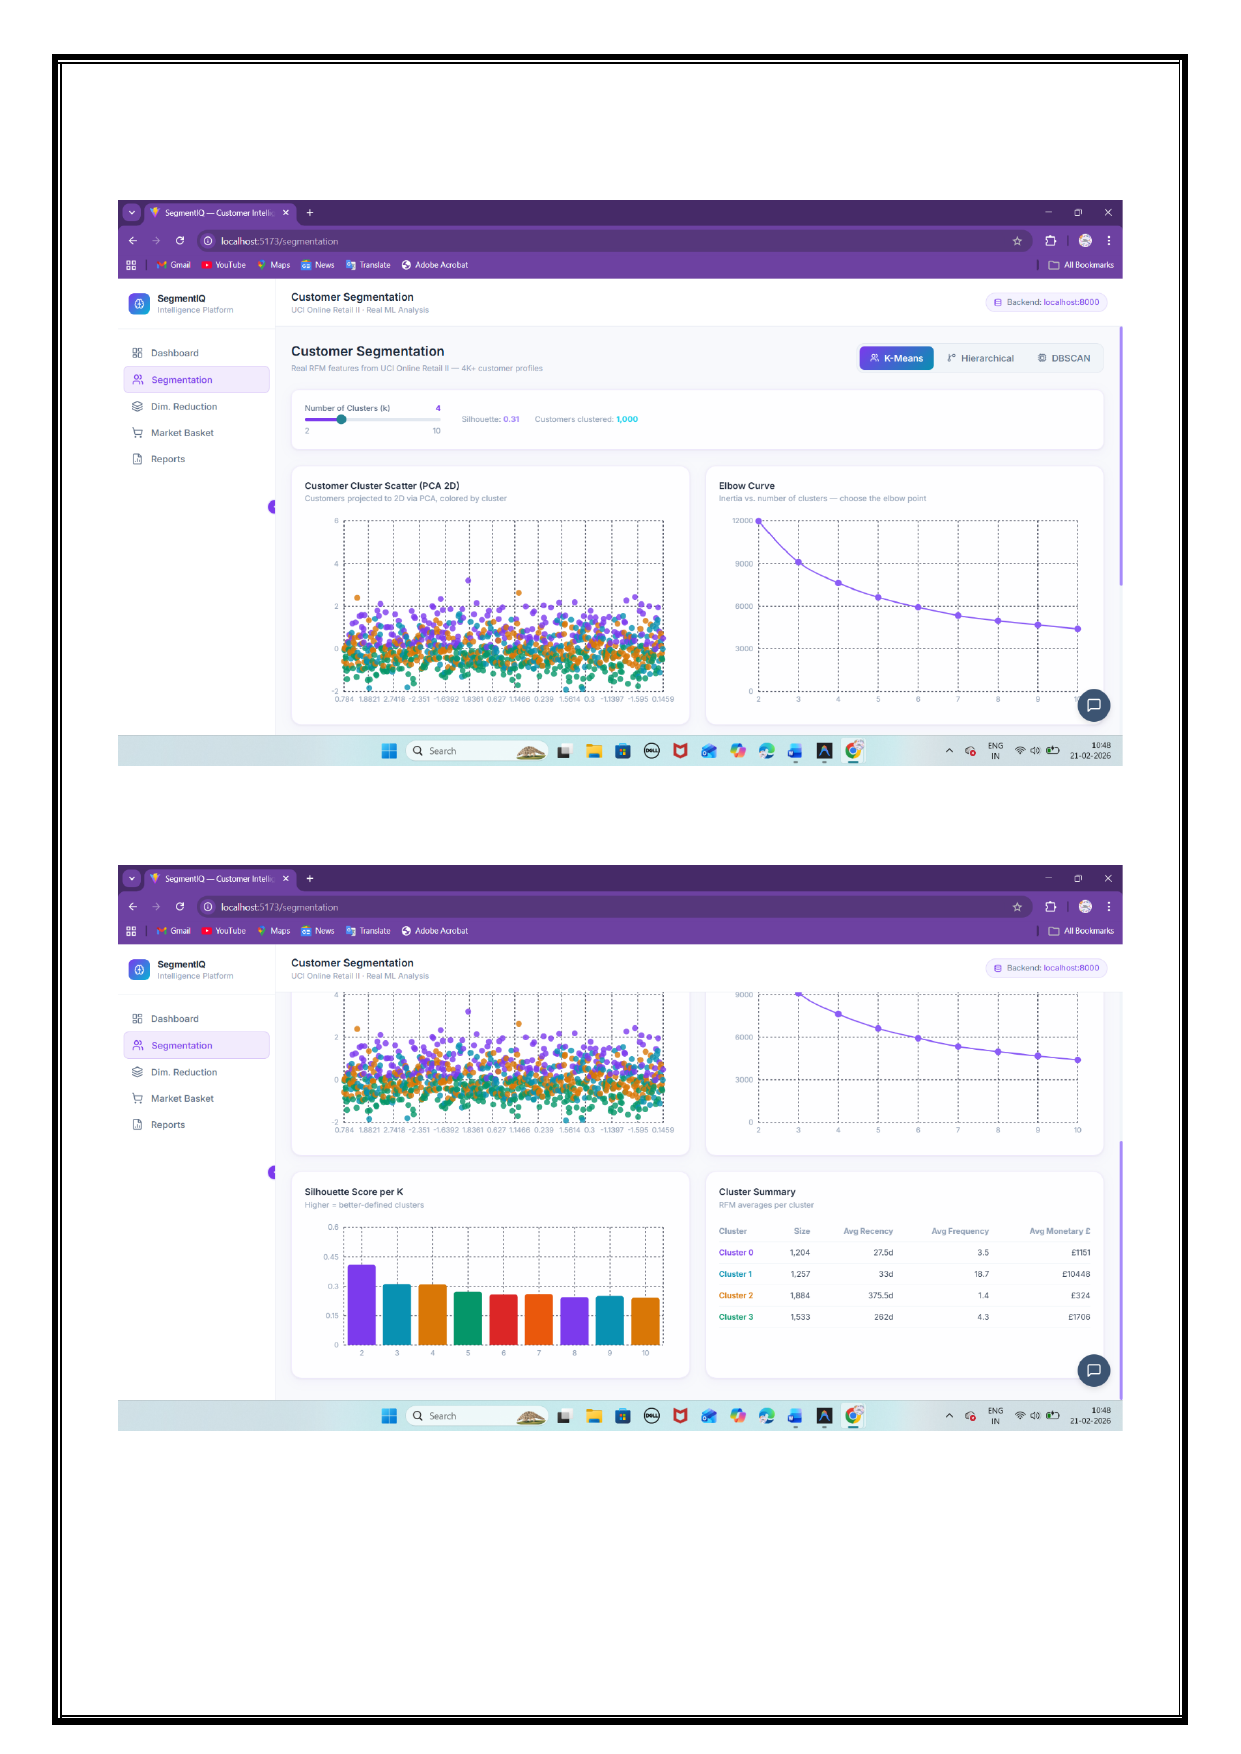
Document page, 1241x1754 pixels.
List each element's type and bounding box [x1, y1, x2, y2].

picture [118, 200, 1123, 766]
picture [118, 865, 1123, 1431]
